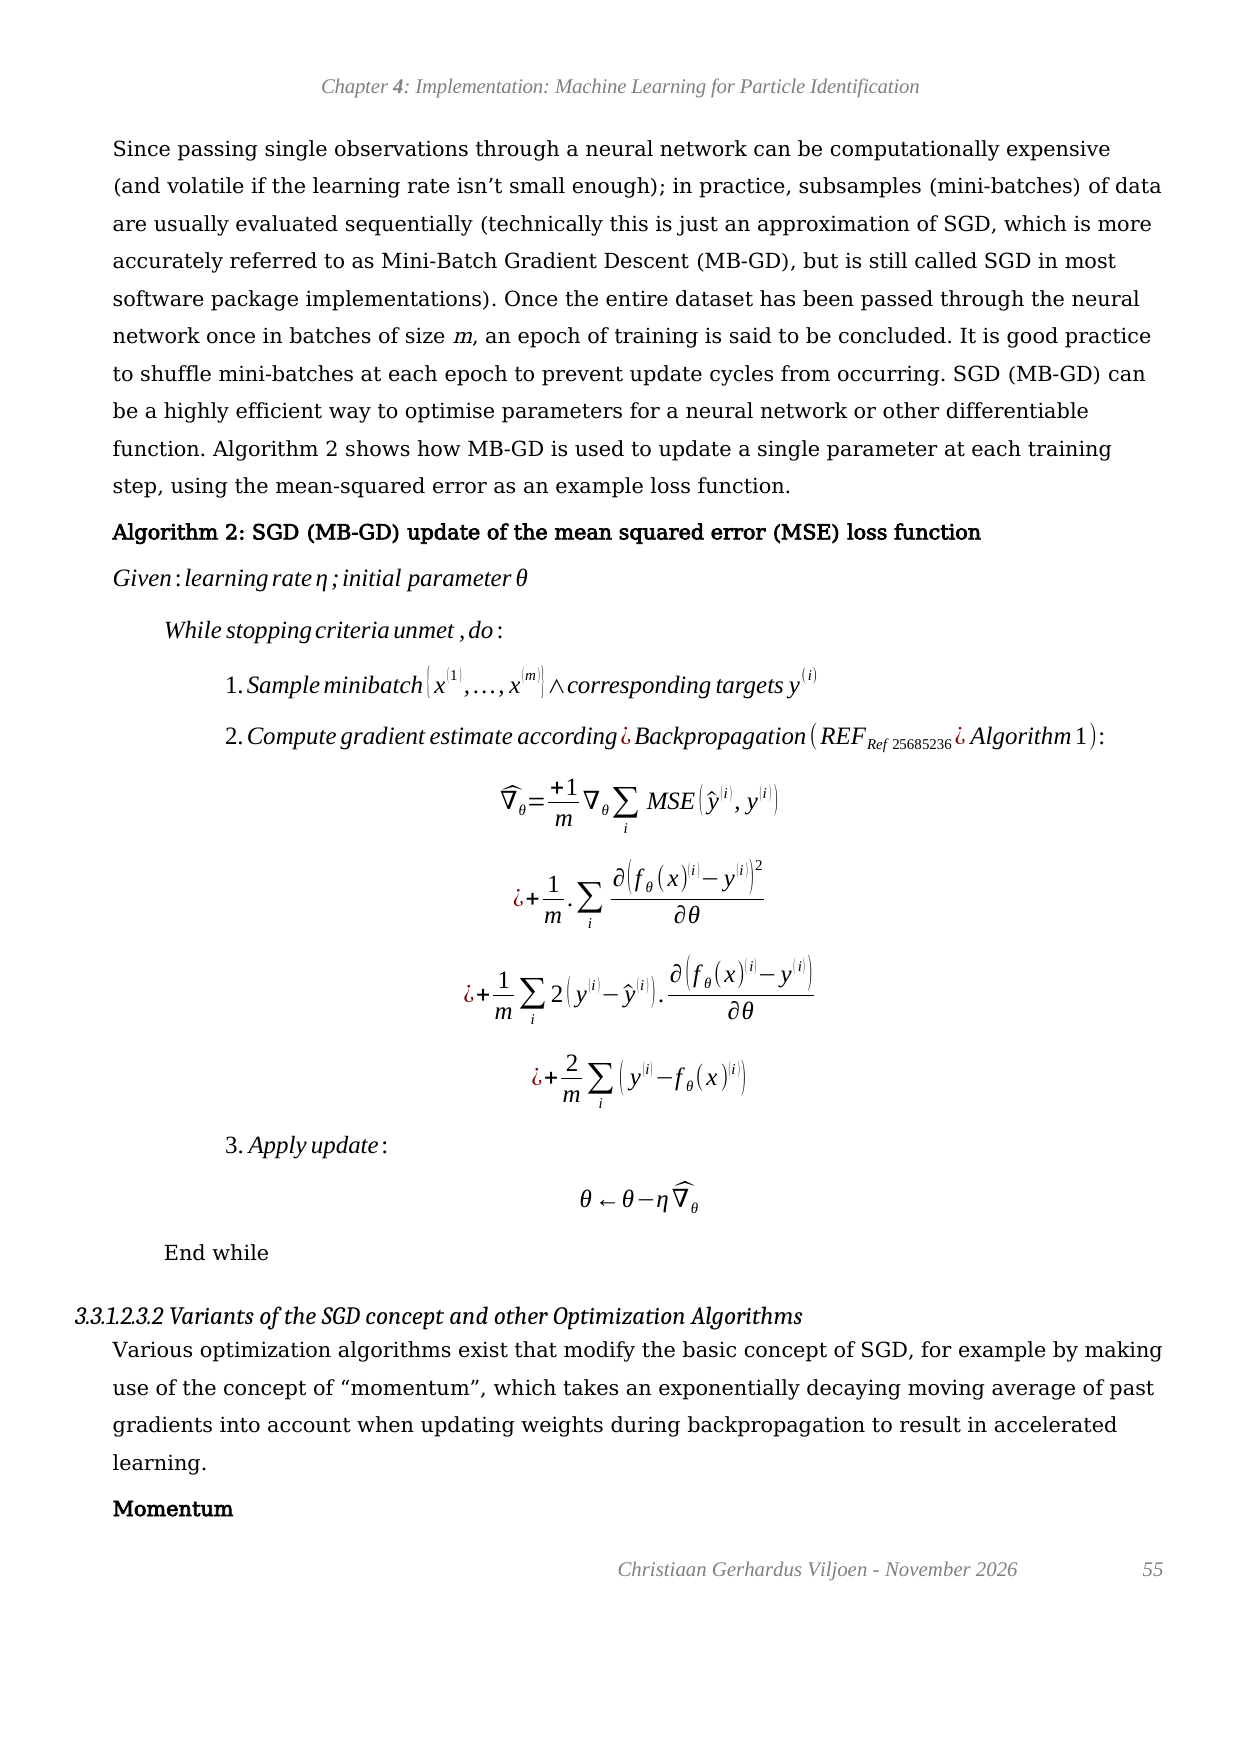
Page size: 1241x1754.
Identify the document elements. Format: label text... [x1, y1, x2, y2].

text Algorithm 2: SGD (MB-GD) update of the mean squared error (MSE) loss function [112, 519, 1165, 544]
text Various optimization algorithms exist that modify the basic concept of SGD, for example by making use of the concept of “momentum”, which takes an exponentially decaying moving average of past gradients into account when updating weights during backpropagation to result in accelerated learning. [112, 1337, 1165, 1474]
text End while [112, 1239, 1165, 1264]
text Momentum [112, 1495, 1165, 1520]
text Since passing single observations through a neural network can be computationally expensive (and volatile if the learning rate isn’t small enough); in practice, subsamples (mini-batches) of data are usually evaluated sequentially (technically this is just an approximation of SGD, which is more accurately referred to as Mini-Batch Gradient Descent (MB-GD), but is still called SGD in most software package implementations). Once the entire dataset has been passed through the neural network once in batches of size m, an epoch of training is said to be concluded. It is good practice to shuffle mini-batches at each epoch to prevent update cycles from occurring. SGD (MB-GD) can be a highly efficient way to optimise parameters for a neural network or other differentiable function. Algorithm 2 shows how MB-GD is used to update a single parameter at each training step, using the mean-squared error as an example loss function. [112, 135, 1165, 498]
subtitle Variants of the SGD concept and other Optimization Algorithms [75, 1302, 1165, 1331]
